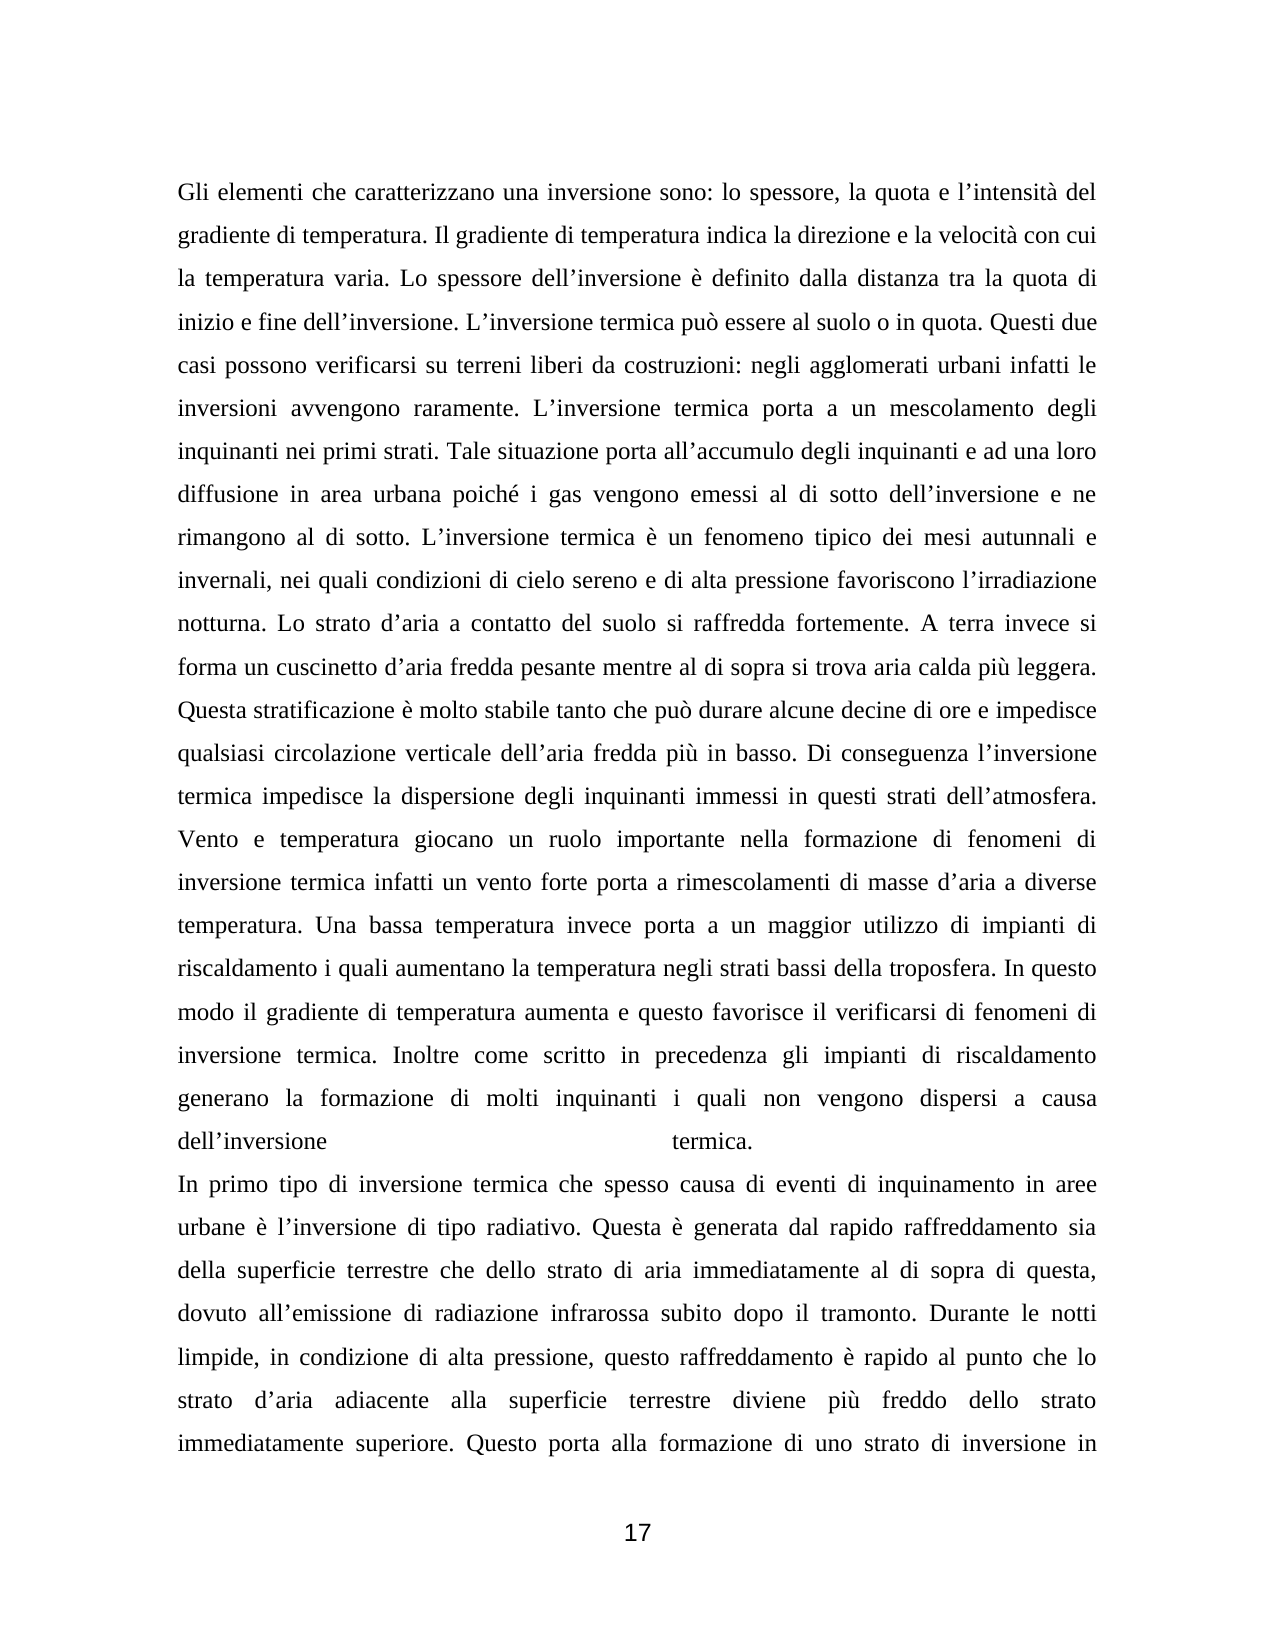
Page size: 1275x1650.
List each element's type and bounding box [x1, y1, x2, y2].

subtitle [177, 177, 1098, 1457]
